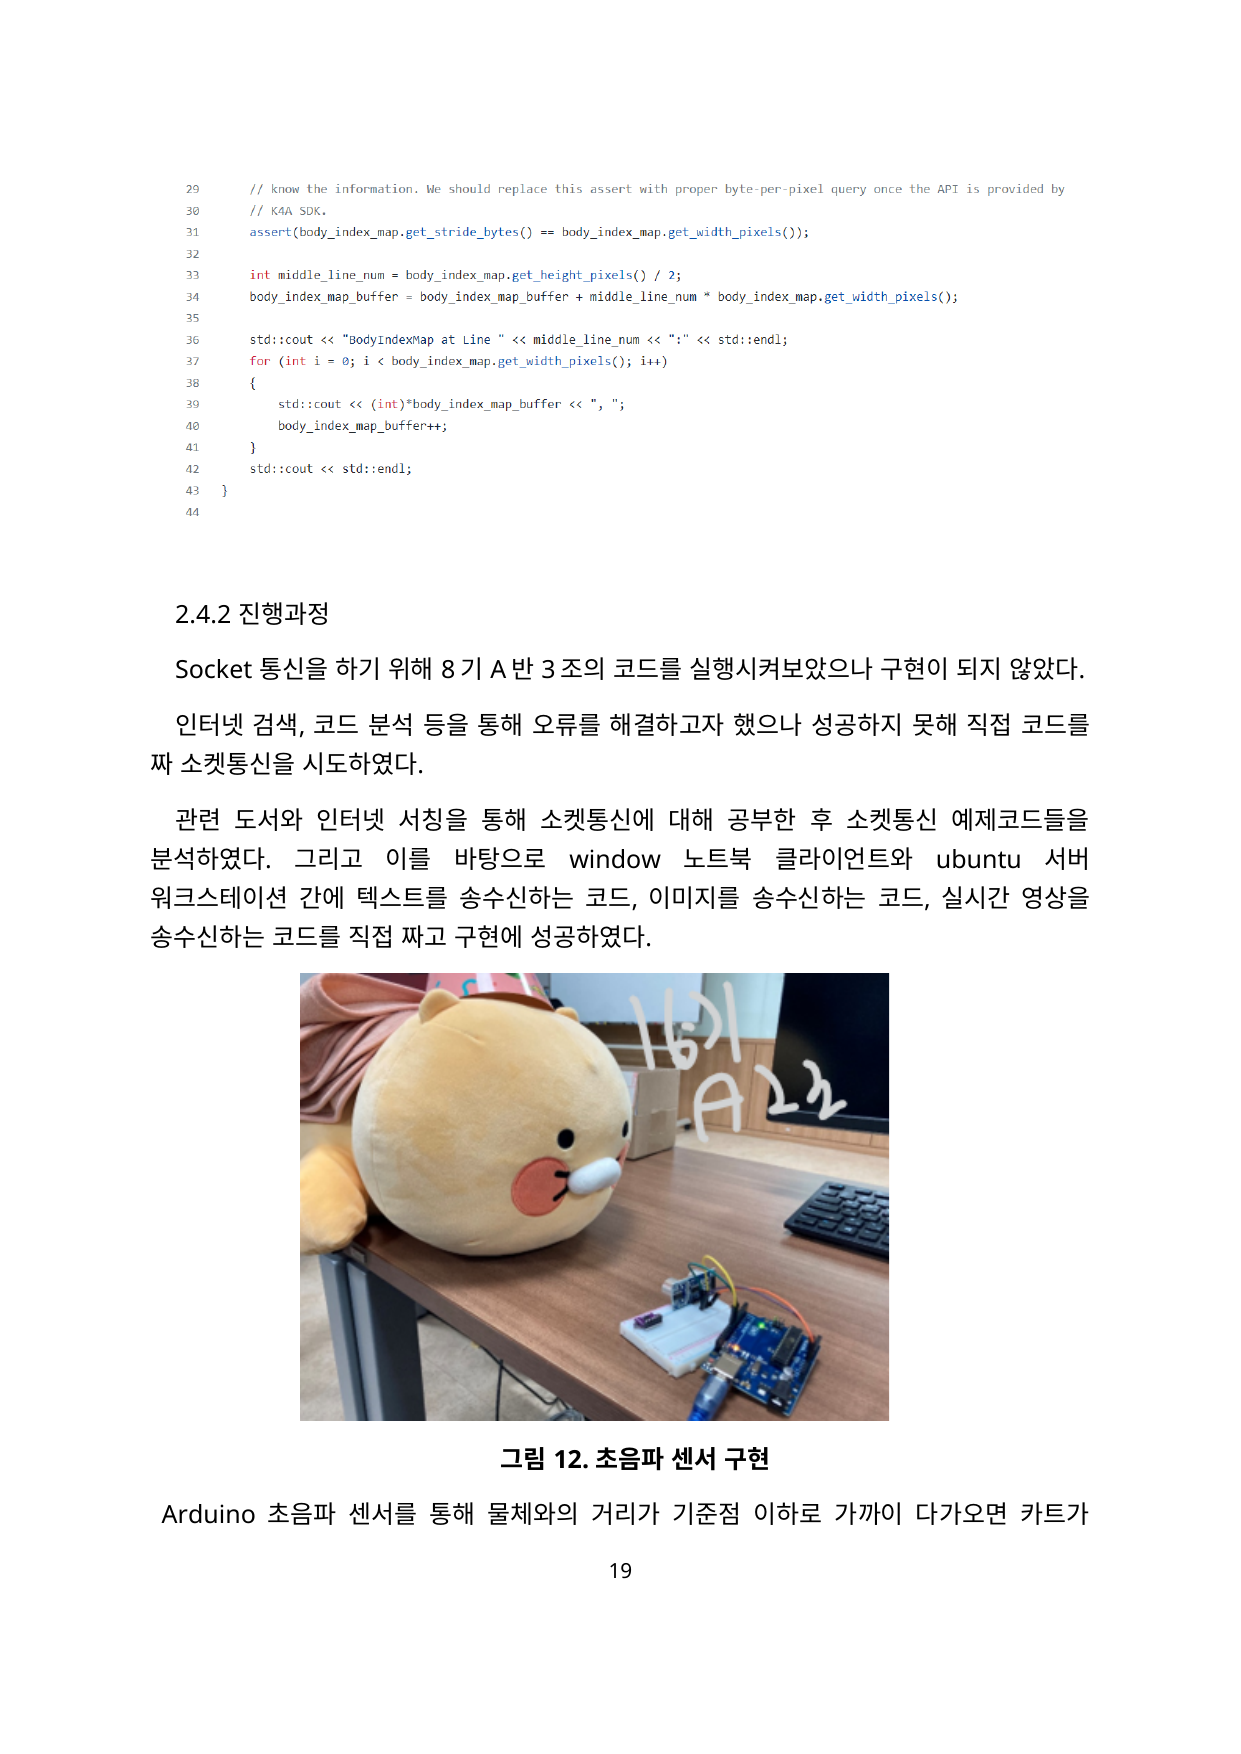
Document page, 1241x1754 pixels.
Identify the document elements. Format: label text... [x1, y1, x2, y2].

text Socket 통신을 하기 위해 8기 A반 3조의 코드를 실행시켜보았으나 구현이 되지 않았다. [150, 650, 1090, 686]
text 2.4.2 진행과정 [150, 594, 1090, 631]
picture [171, 177, 1112, 522]
text 관련 도서와 인터넷 서칭을 통해 소켓통신에 대해 공부한 후 소켓통신 예제코드들을 분석하였다. 그리고 이를 바탕으로 window 노트북 클라이언트와 ubuntu 서버 워크스테이션 간에 텍스트를 송수신하는 코드, 이미지를 송수신하는 코드, 실시간 영상을 송수신하는 코드를 직접 짜고 구현에 성공하였다. [150, 801, 1090, 954]
picture [300, 973, 890, 1421]
text 인터넷 검색, 코드 분석 등을 통해 오류를 해결하고자 했으나 성공하지 못해 직접 코드를 짜 소켓통신을 시도하였다. [150, 706, 1090, 781]
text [150, 1495, 1090, 1531]
text 그림 12. 초음파 센서 구현 [150, 1439, 1090, 1476]
